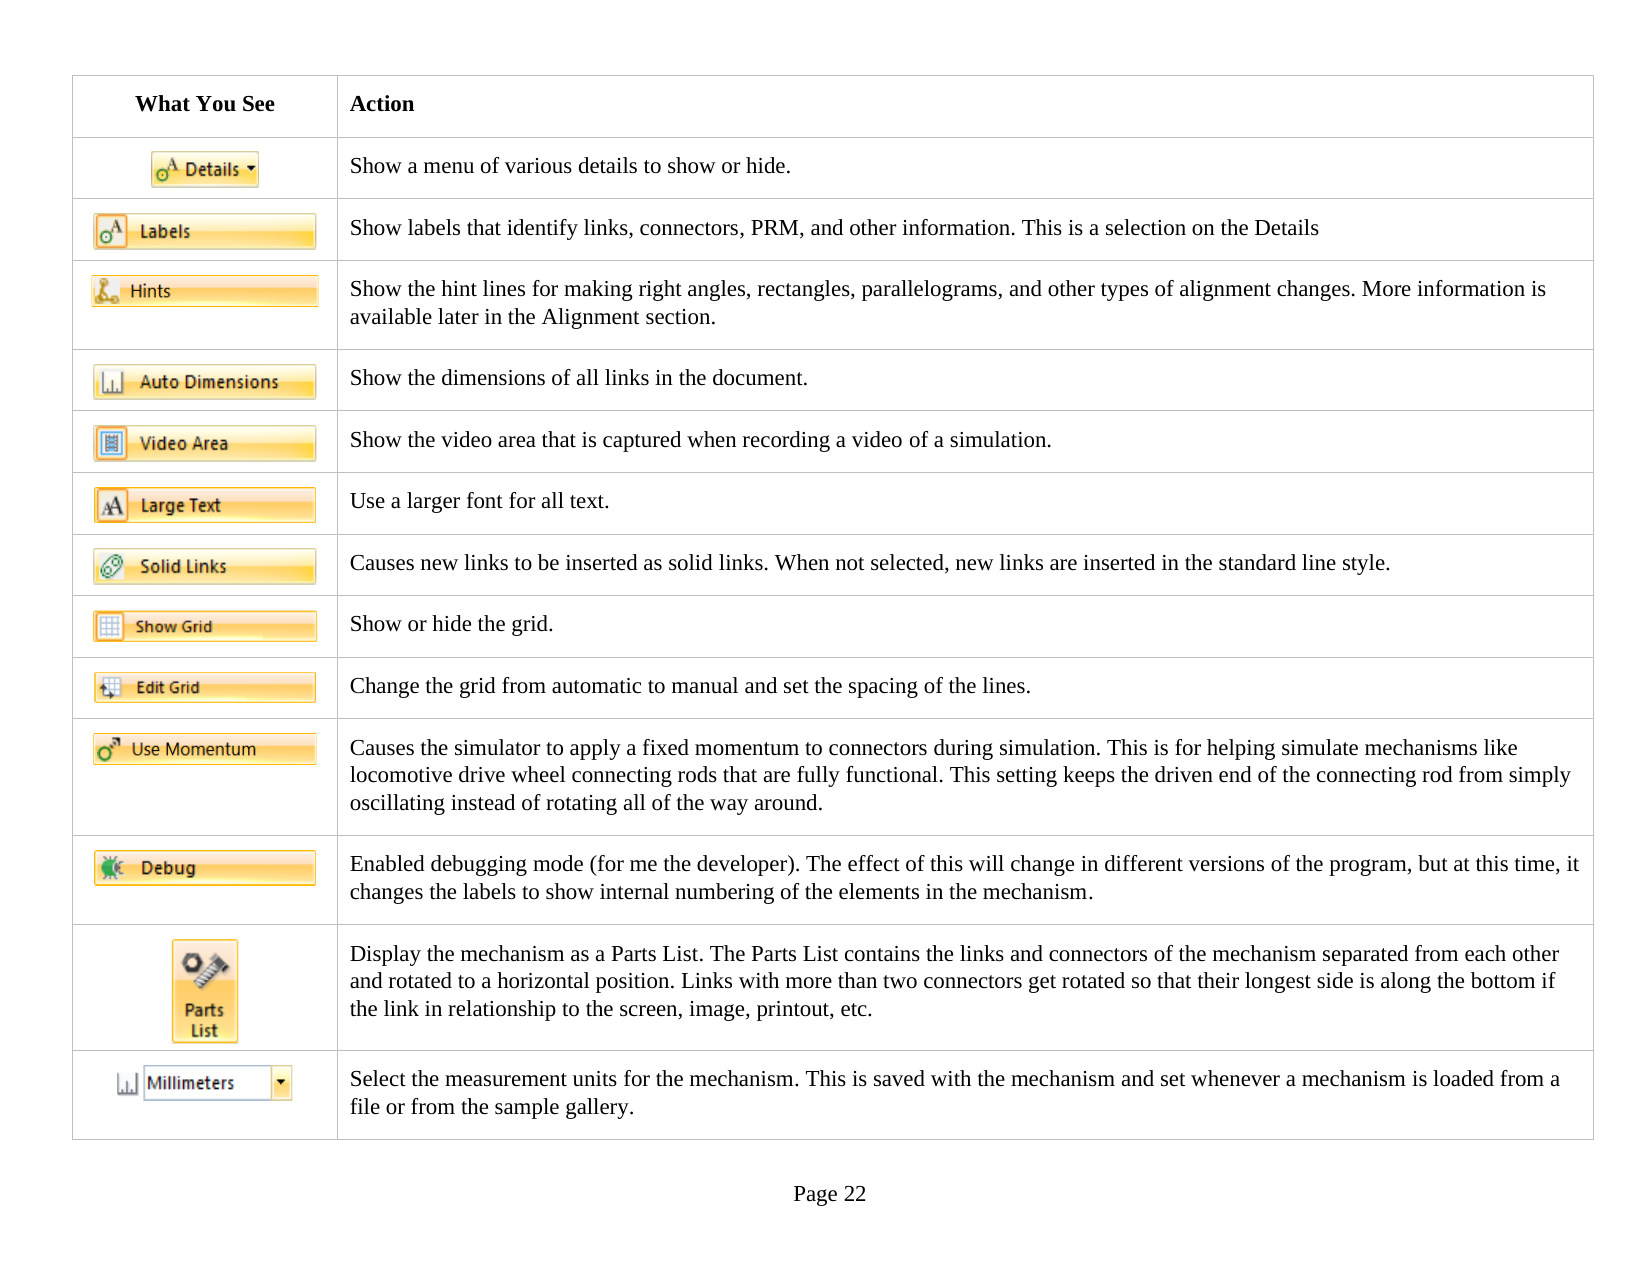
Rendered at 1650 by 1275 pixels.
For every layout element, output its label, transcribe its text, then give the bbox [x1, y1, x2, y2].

picture [94, 850, 316, 886]
table_cell [73, 596, 337, 657]
table_cell [73, 350, 337, 410]
picture [93, 425, 317, 462]
table_cell [73, 836, 337, 924]
table_cell Show labels that identify links, connectors, PRM, and other information. This is a selection on the Details [338, 199, 1593, 260]
table_cell Causes new links to be inserted as solid links. When not selected, new links are inserted in the standard line style. [338, 535, 1593, 595]
table_cell [73, 199, 337, 260]
table_cell [73, 719, 337, 835]
table_cell Show the dimensions of all links in the document. [338, 350, 1593, 410]
table_cell Show the video area that is captured when recording a video of a simulation. [338, 411, 1593, 472]
table_cell Change the grid from automatic to manual and set the spacing of the lines. [338, 658, 1593, 718]
table_cell Display the mechanism as a Parts List. The Parts List contains the links and connectors of the mechanism separated from each other and rotated to a horizontal position. Links with more than two connectors get rotated so that their longest side is along the bottom if the link in relationship to the screen, image, printout, etc. [338, 925, 1593, 1050]
picture [117, 1065, 293, 1101]
table_cell [73, 535, 337, 595]
picture [94, 487, 316, 523]
table_cell Causes the simulator to apply a fixed momentum to connectors during simulation. This is for helping simulate mechanisms like locomotive drive wheel connecting rods that are fully functional. This setting keeps the driven end of the connecting rod from simply oscillating instead of rotating all of the way around. [338, 719, 1593, 835]
table_cell Use a larger font for all text. [338, 473, 1593, 533]
table_cell [73, 658, 337, 718]
picture [151, 151, 259, 188]
table_cell Enabled debugging mode (for me the developer). The effect of this will change in different versions of the program, but at this time, it changes the labels to show internal numbering of the elements in the mechanism. [338, 836, 1593, 924]
table_cell Show a menu of various details to show or hide. [338, 138, 1593, 198]
table_cell [73, 473, 337, 533]
picture [93, 213, 317, 250]
table_cell Show or hide the grid. [338, 596, 1593, 657]
table_cell [73, 411, 337, 472]
table_cell [73, 925, 337, 1050]
table_cell [73, 1051, 337, 1139]
table_cell Select the measurement units for the mechanism. This is saved with the mechanism and set whenever a mechanism is loaded from a file or from the sample gallery. [338, 1051, 1593, 1139]
picture [93, 733, 317, 765]
picture [93, 548, 317, 585]
picture [92, 610, 318, 642]
table_cell Show the hint lines for making right angles, rectangles, parallelograms, and other types of alignment changes. More information is available later in the Alignment section. [338, 261, 1593, 349]
table_cell [73, 138, 337, 198]
picture [171, 939, 239, 1044]
table_header Action [338, 76, 1593, 137]
table_header What You See [73, 76, 337, 137]
picture [94, 672, 316, 703]
picture [91, 275, 319, 307]
table_cell [73, 261, 337, 349]
picture [93, 364, 317, 400]
